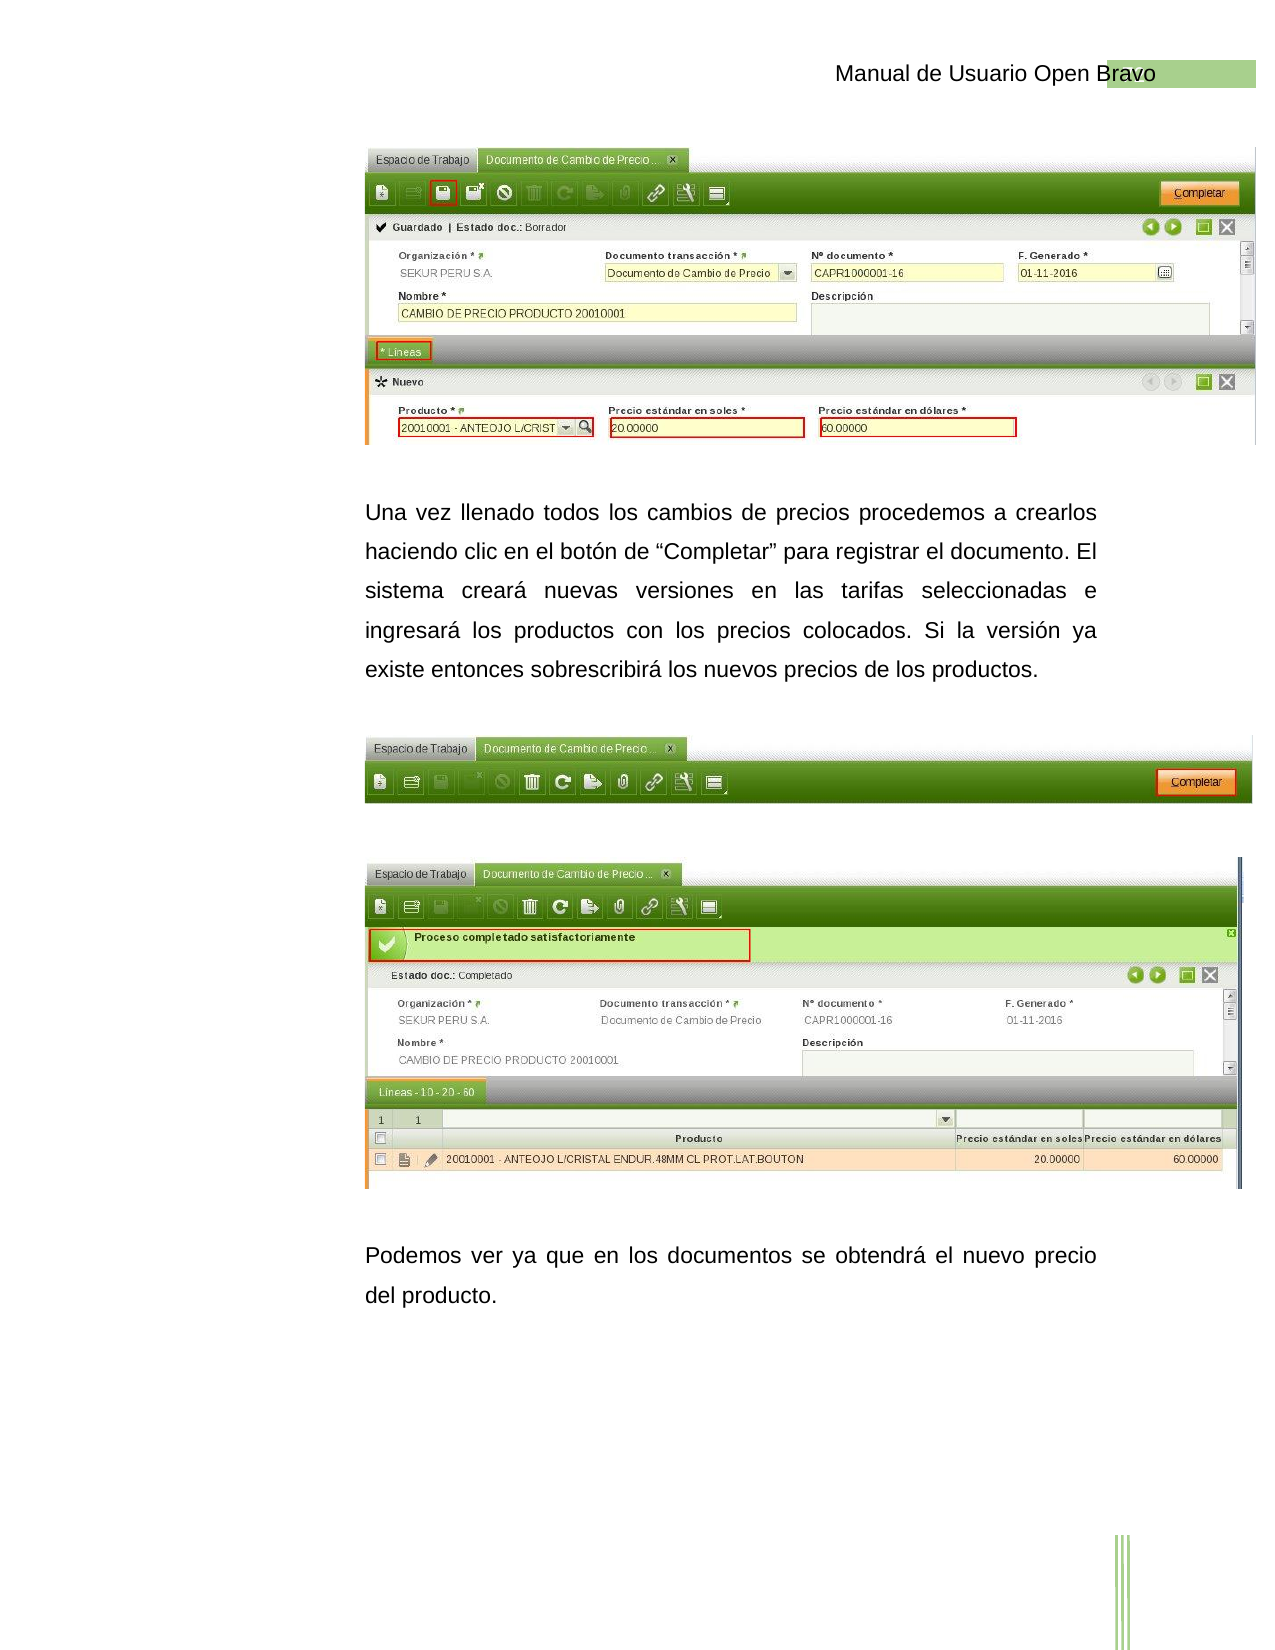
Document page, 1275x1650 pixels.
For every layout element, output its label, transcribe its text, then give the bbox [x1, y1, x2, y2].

picture [364, 857, 1244, 1189]
list Una vez llenado todos los cambios de precios procedemos a crearlos haciendo clic en el botón de “Completar” para registrar el documento. El sistema creará nuevas versiones en las tarifas seleccionadas e ingresará los productos con los precios colocados. Si la versión ya existe entonces sobrescribirá los nuevos precios de los productos. [365, 498, 1098, 683]
list Podemos ver ya que en los documentos se obtendrá el nuevo precio del producto. [365, 1242, 1098, 1308]
picture [364, 147, 1256, 445]
picture [364, 735, 1253, 804]
